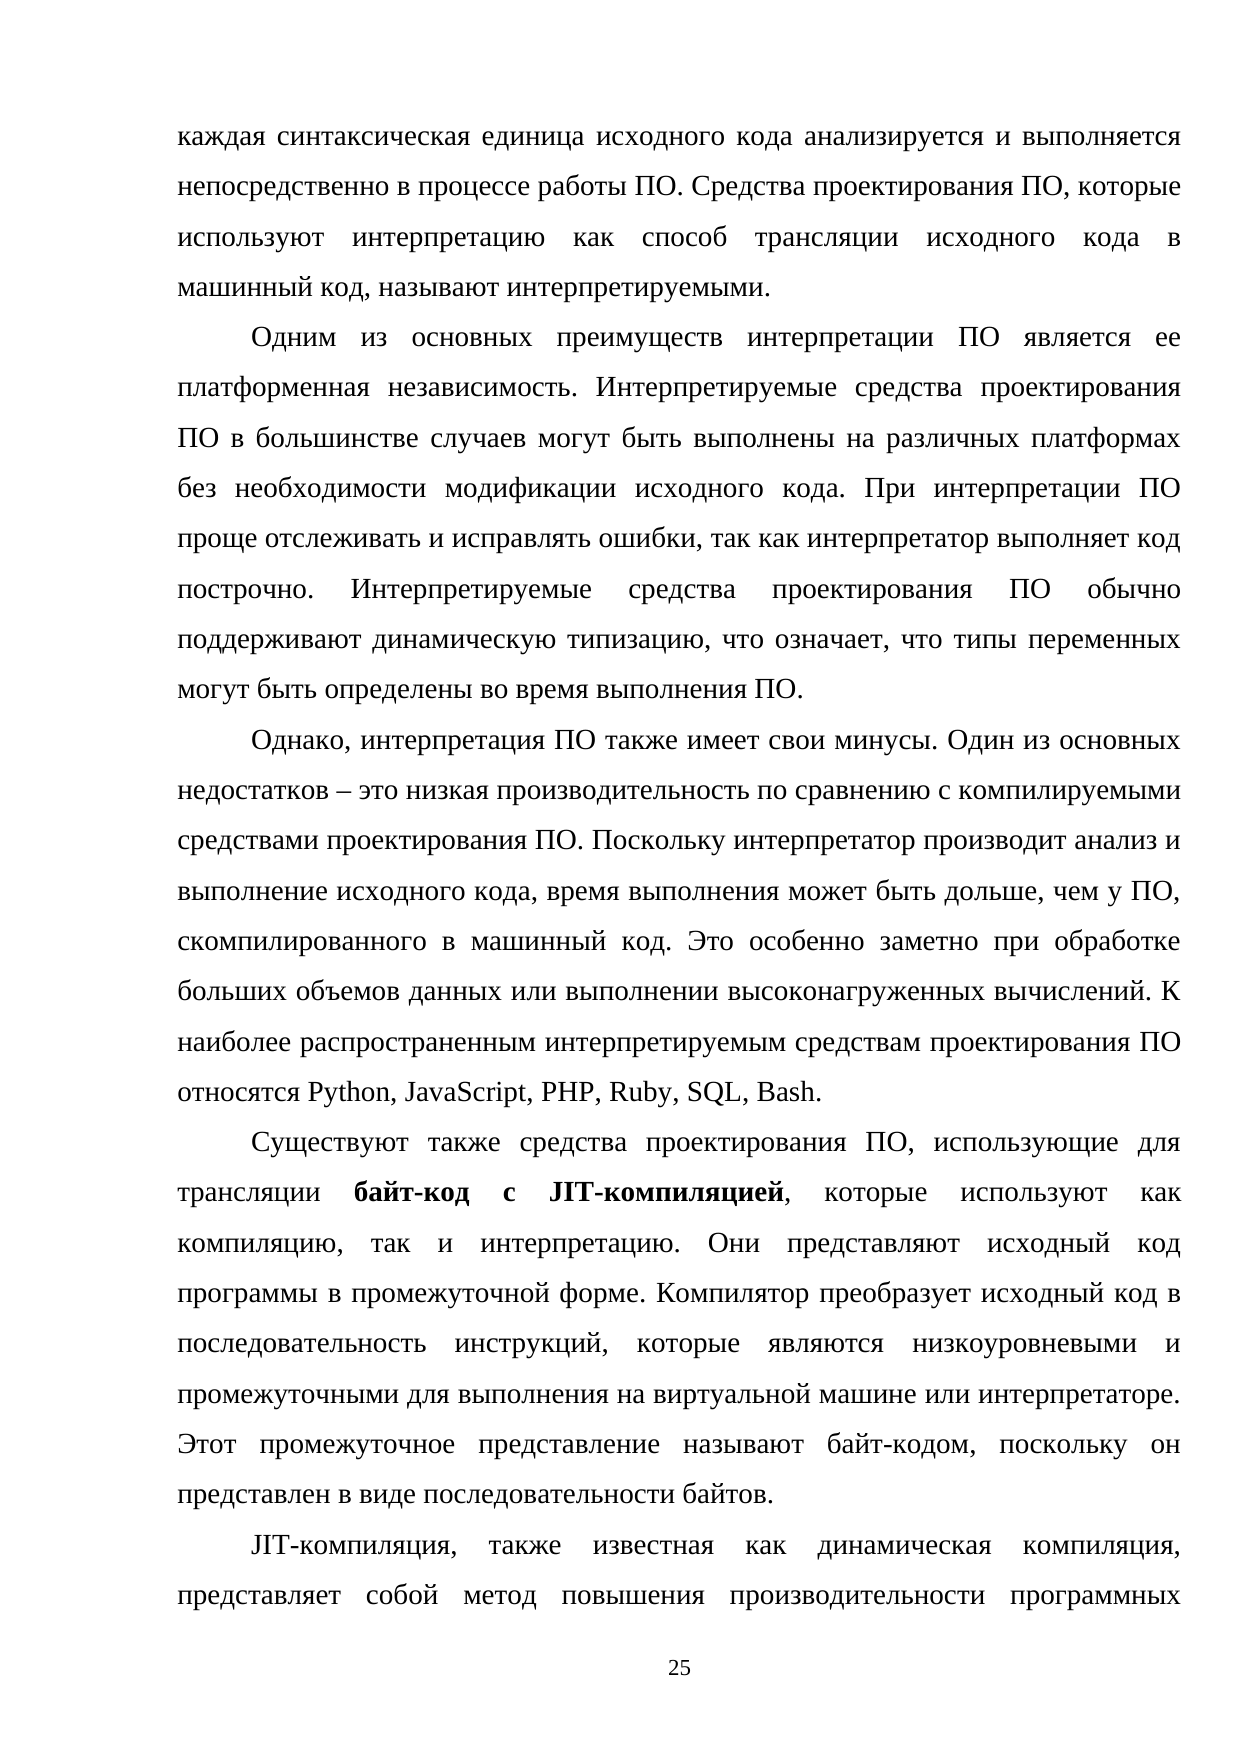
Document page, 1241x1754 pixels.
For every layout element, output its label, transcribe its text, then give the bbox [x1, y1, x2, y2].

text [177, 1527, 1182, 1611]
text Одним из основных преимуществ интерпретации ПО является ее платформенная независимость. Интерпретируемые средства проектирования ПО в большинстве случаев могут быть выполнены на различных платформах без необходимости модификации исходного кода. При интерпретации ПО проще отслеживать и исправлять ошибки, так как интерпретатор выполняет код построчно. Интерпретируемые средства проектирования ПО обычно поддерживают динамическую типизацию, что означает, что типы переменных могут быть определены во время выполнения ПО. [177, 319, 1182, 705]
text Однако, интерпретация ПО также имеет свои минусы. Один из основных недостатков – это низкая производительность по сравнению с компилируемыми средствами проектирования ПО. Поскольку интерпретатор производит анализ и выполнение исходного кода, время выполнения может быть дольше, чем у ПО, скомпилированного в машинный код. Это особенно заметно при обработке больших объемов данных или выполнении высоконагруженных вычислений. К наиболее распространенным интерпретируемым средствам проектирования ПО относятся Python, JavaScript, PHP, Ruby, SQL, Bash. [177, 722, 1182, 1107]
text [177, 118, 1182, 302]
text Существуют также средства проектирования ПО, использующие для трансляции байт-код c JIT-компиляцией, которые используют как компиляцию, так и интерпретацию. Они представляют исходный код программы в промежуточной форме. Компилятор преобразует исходный код в последовательность инструкций, которые являются низкоуровневыми и промежуточными для выполнения на виртуальной машине или интерпретаторе. Этот промежуточное представление называют байт-кодом, поскольку он представлен в виде последовательности байтов. [177, 1124, 1182, 1510]
